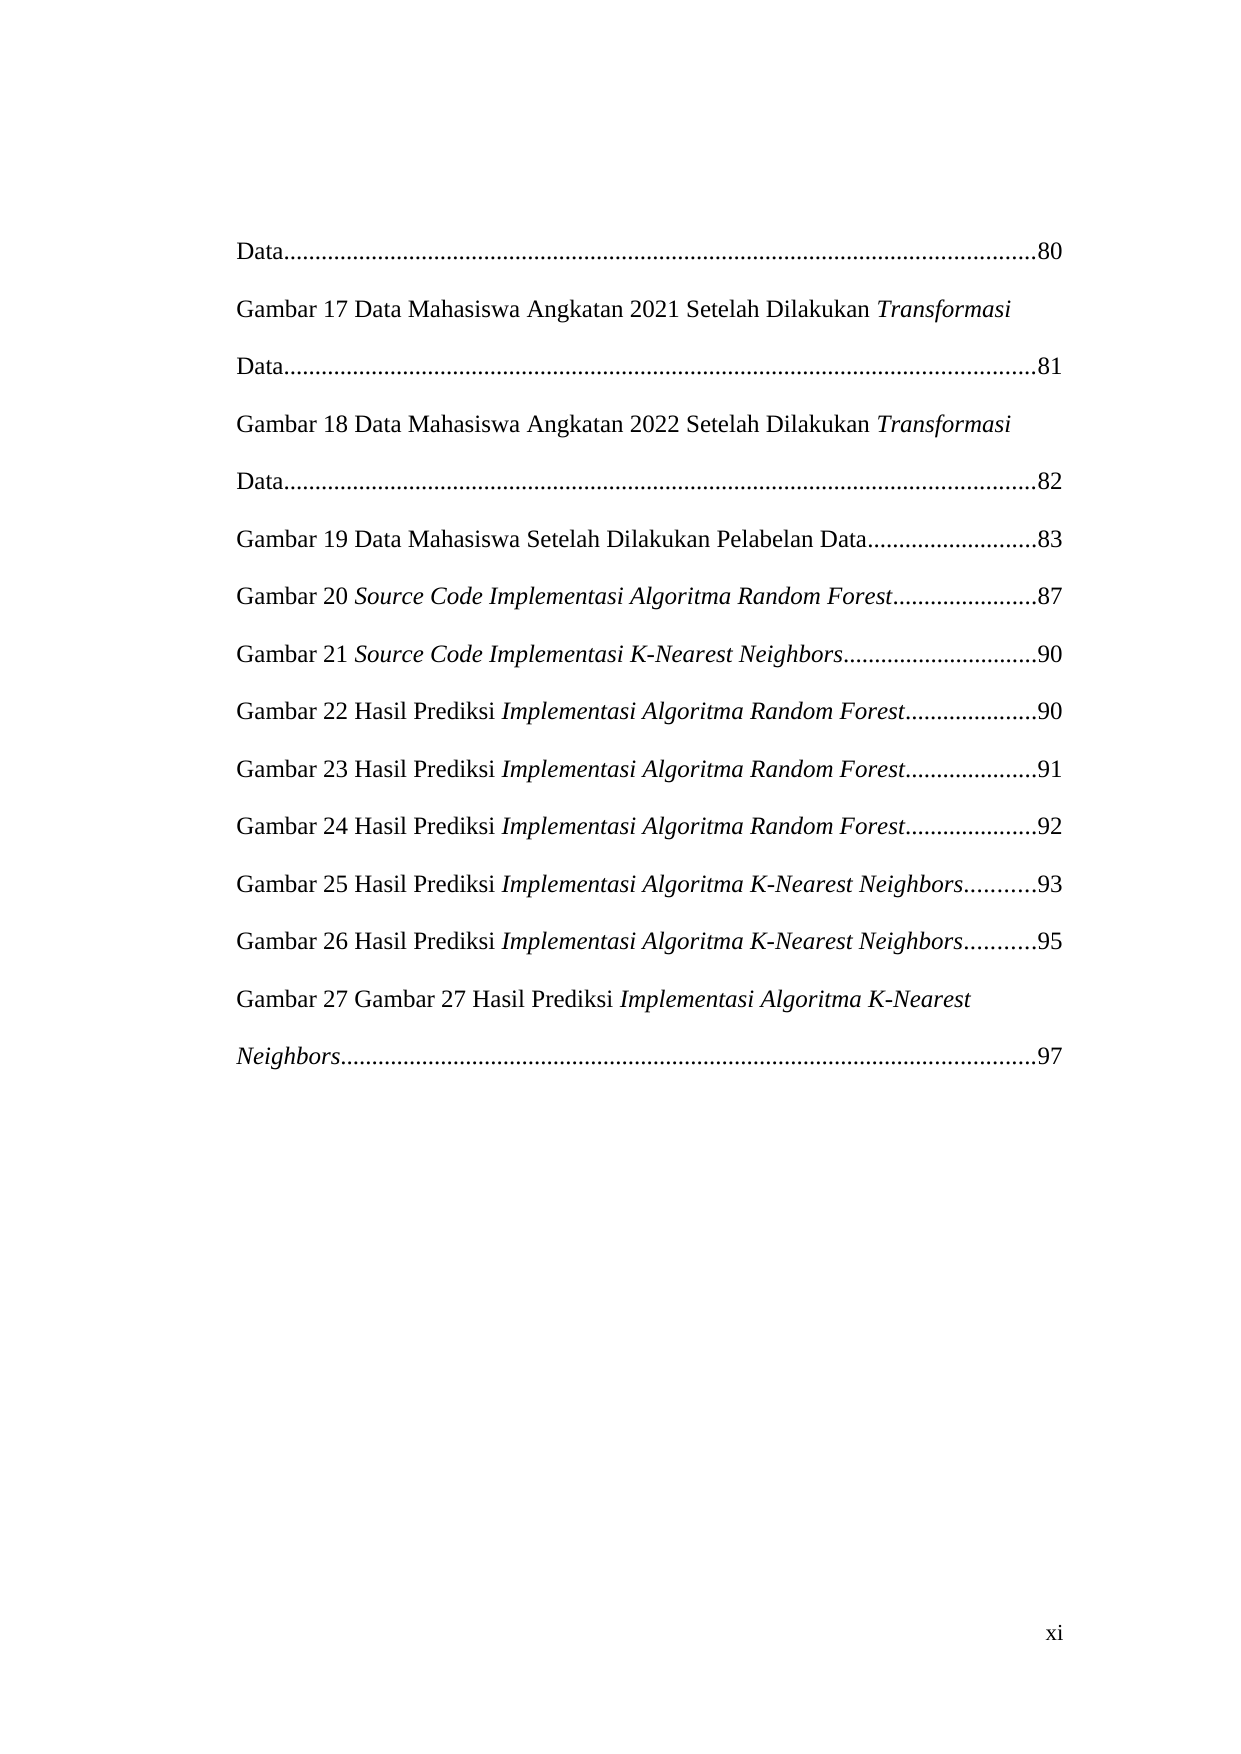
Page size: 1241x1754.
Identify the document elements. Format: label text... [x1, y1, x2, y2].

text Gambar 24 Hasil Prediksi Implementasi Algoritma Random Forest 92 [236, 811, 1063, 840]
text Gambar 17 Data Mahasiswa Angkatan 2021 Setelah Dilakukan Transformasi Data 81 [236, 294, 1063, 380]
text Gambar 21 Source Code Implementasi K-Nearest Neighbors 90 [236, 639, 1063, 667]
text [236, 236, 1063, 265]
text Gambar 23 Hasil Prediksi Implementasi Algoritma Random Forest 91 [236, 754, 1063, 782]
text Gambar 18 Data Mahasiswa Angkatan 2022 Setelah Dilakukan Transformasi Data 82 [236, 409, 1063, 495]
text Gambar 19 Data Mahasiswa Setelah Dilakukan Pelabelan Data 83 [236, 524, 1063, 552]
text Gambar 22 Hasil Prediksi Implementasi Algoritma Random Forest 90 [236, 696, 1063, 725]
text Gambar 27 Gambar 27 Hasil Prediksi Implementasi Algoritma K-Nearest Neighbors 97 [236, 984, 1063, 1070]
text Gambar 20 Source Code Implementasi Algoritma Random Forest 87 [236, 581, 1063, 610]
text Gambar 26 Hasil Prediksi Implementasi Algoritma K-Nearest Neighbors 95 [236, 926, 1063, 955]
text Gambar 25 Hasil Prediksi Implementasi Algoritma K-Nearest Neighbors 93 [236, 869, 1063, 897]
